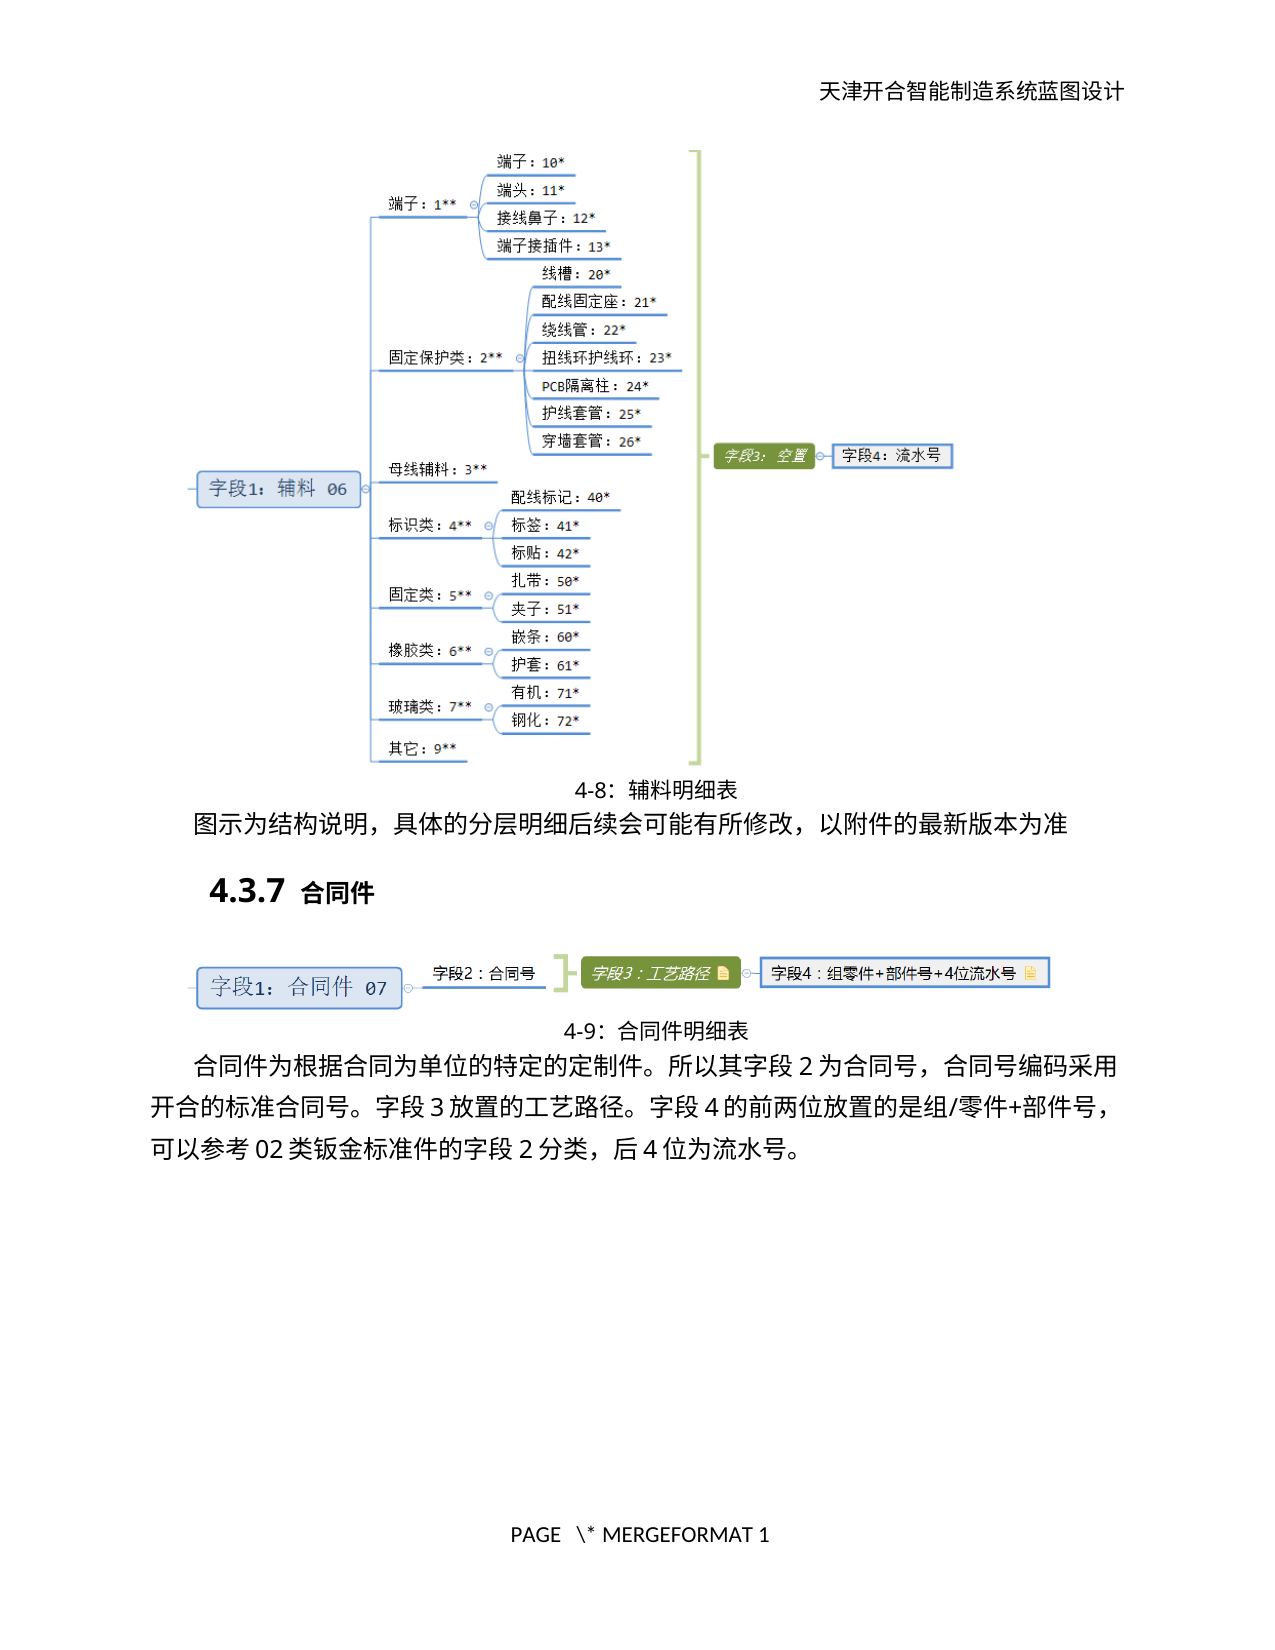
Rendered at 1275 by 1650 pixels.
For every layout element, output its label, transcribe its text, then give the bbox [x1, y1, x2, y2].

list 4-9：合同件明细表 [187, 1014, 1125, 1046]
list 4-8：辅料明细表 [187, 773, 1125, 804]
picture [187, 150, 1053, 773]
text 合同件为根据合同为单位的特定的定制件。所以其字段2为合同号，合同号编码采用开合的标准合同号。字段3放置的工艺路径。字段4的前两位放置的是组/零件+部件号，可以参考02类钣金标准件的字段2分类，后4位为流水号。 [150, 1046, 1125, 1166]
picture [187, 945, 1053, 1015]
text 图示为结构说明，具体的分层明细后续会可能有所修改，以附件的最新版本为准 [150, 804, 1125, 841]
subtitle 合同件 [209, 867, 1125, 912]
